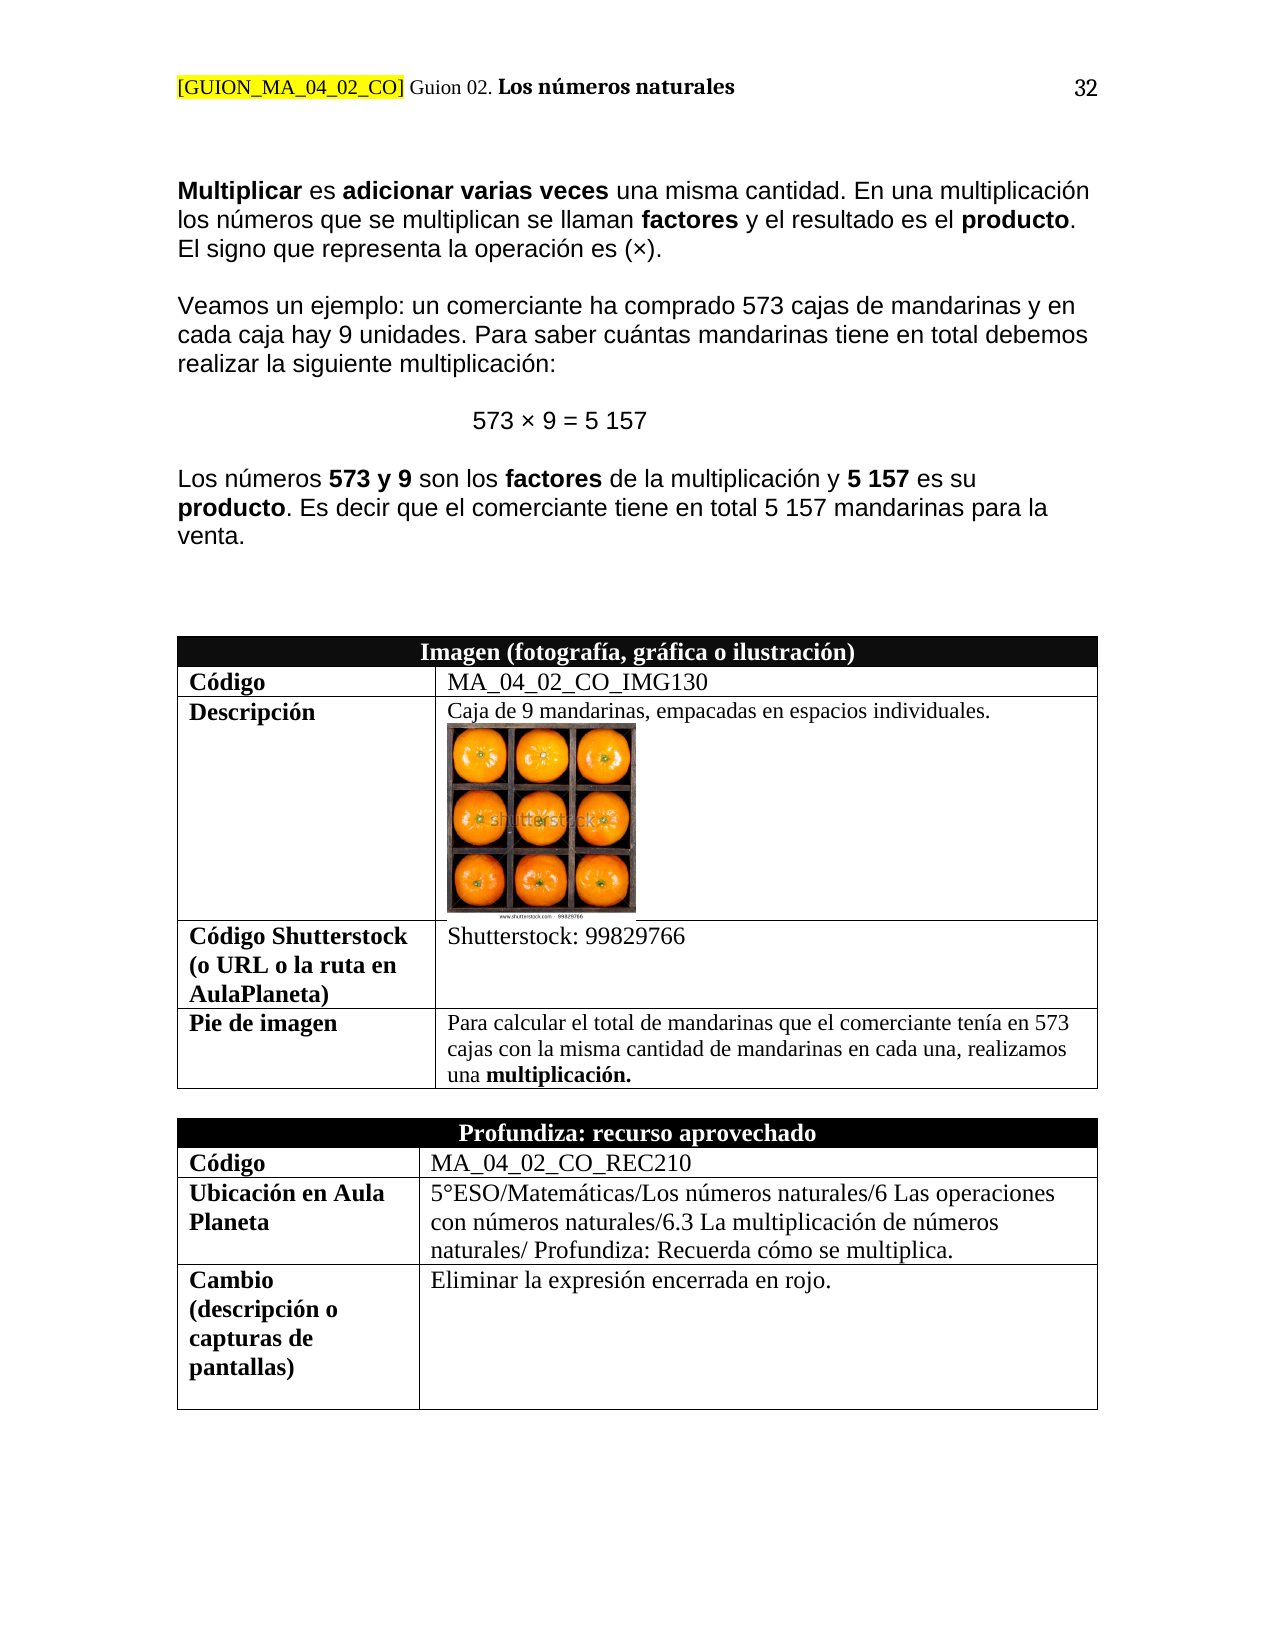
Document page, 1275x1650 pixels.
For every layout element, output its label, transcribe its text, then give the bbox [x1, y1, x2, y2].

table_cell Para calcular el total de mandarinas que el comerciante tenía en 573 cajas con la misma cantidad de mandarinas en cada una, realizamos una multiplicación. [436, 1009, 1097, 1088]
picture [447, 723, 636, 921]
table_cell Código [178, 1148, 419, 1177]
table_cell MA_04_02_CO_REC210 [420, 1148, 1097, 1177]
text Veamos un ejemplo: un comerciante ha comprado 573 cajas de mandarinas y en cada caja hay 9 unidades. Para saber cuántas mandarinas tiene en total debemos realizar la siguiente multiplicación: [177, 291, 1098, 378]
table_cell Pie de imagen [178, 1009, 435, 1088]
table_cell MA_04_02_CO_IMG130 [436, 667, 1097, 696]
text Los números 573 y 9 son los factores de la multiplicación y 5 157 es su producto. Es decir que el comerciante tiene en total 5 157 mandarinas para la venta. [177, 464, 1098, 550]
table_header Profundiza: recurso aprovechado [178, 1119, 1097, 1147]
table_cell Ubicación en Aula Planeta [178, 1178, 419, 1264]
table_cell Descripción [178, 697, 435, 920]
table_header Imagen (fotografía, gráfica o ilustración) [178, 638, 1097, 666]
table_cell Caja de 9 mandarinas, empacadas en espacios individuales. [436, 697, 1097, 920]
table_cell Código [178, 667, 435, 696]
text 573 × 9 = 5 157 [398, 406, 1098, 435]
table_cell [420, 1265, 1097, 1409]
table_cell 5°ESO/Matemáticas/Los números naturales/6 Las operaciones con números naturales/6.3 La multiplicación de números naturales/ Profundiza: Recuerda cómo se multiplica. [420, 1178, 1097, 1264]
table_cell Código Shutterstock (o URL o la ruta en AulaPlaneta) [178, 921, 435, 1007]
table_cell Shutterstock: 99829766 [436, 921, 1097, 1007]
text Multiplicar es adicionar varias veces una misma cantidad. En una multiplicación los números que se multiplican se llaman factores y el resultado es el producto. El signo que representa la operación es (×). [177, 176, 1098, 263]
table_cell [178, 1265, 419, 1409]
